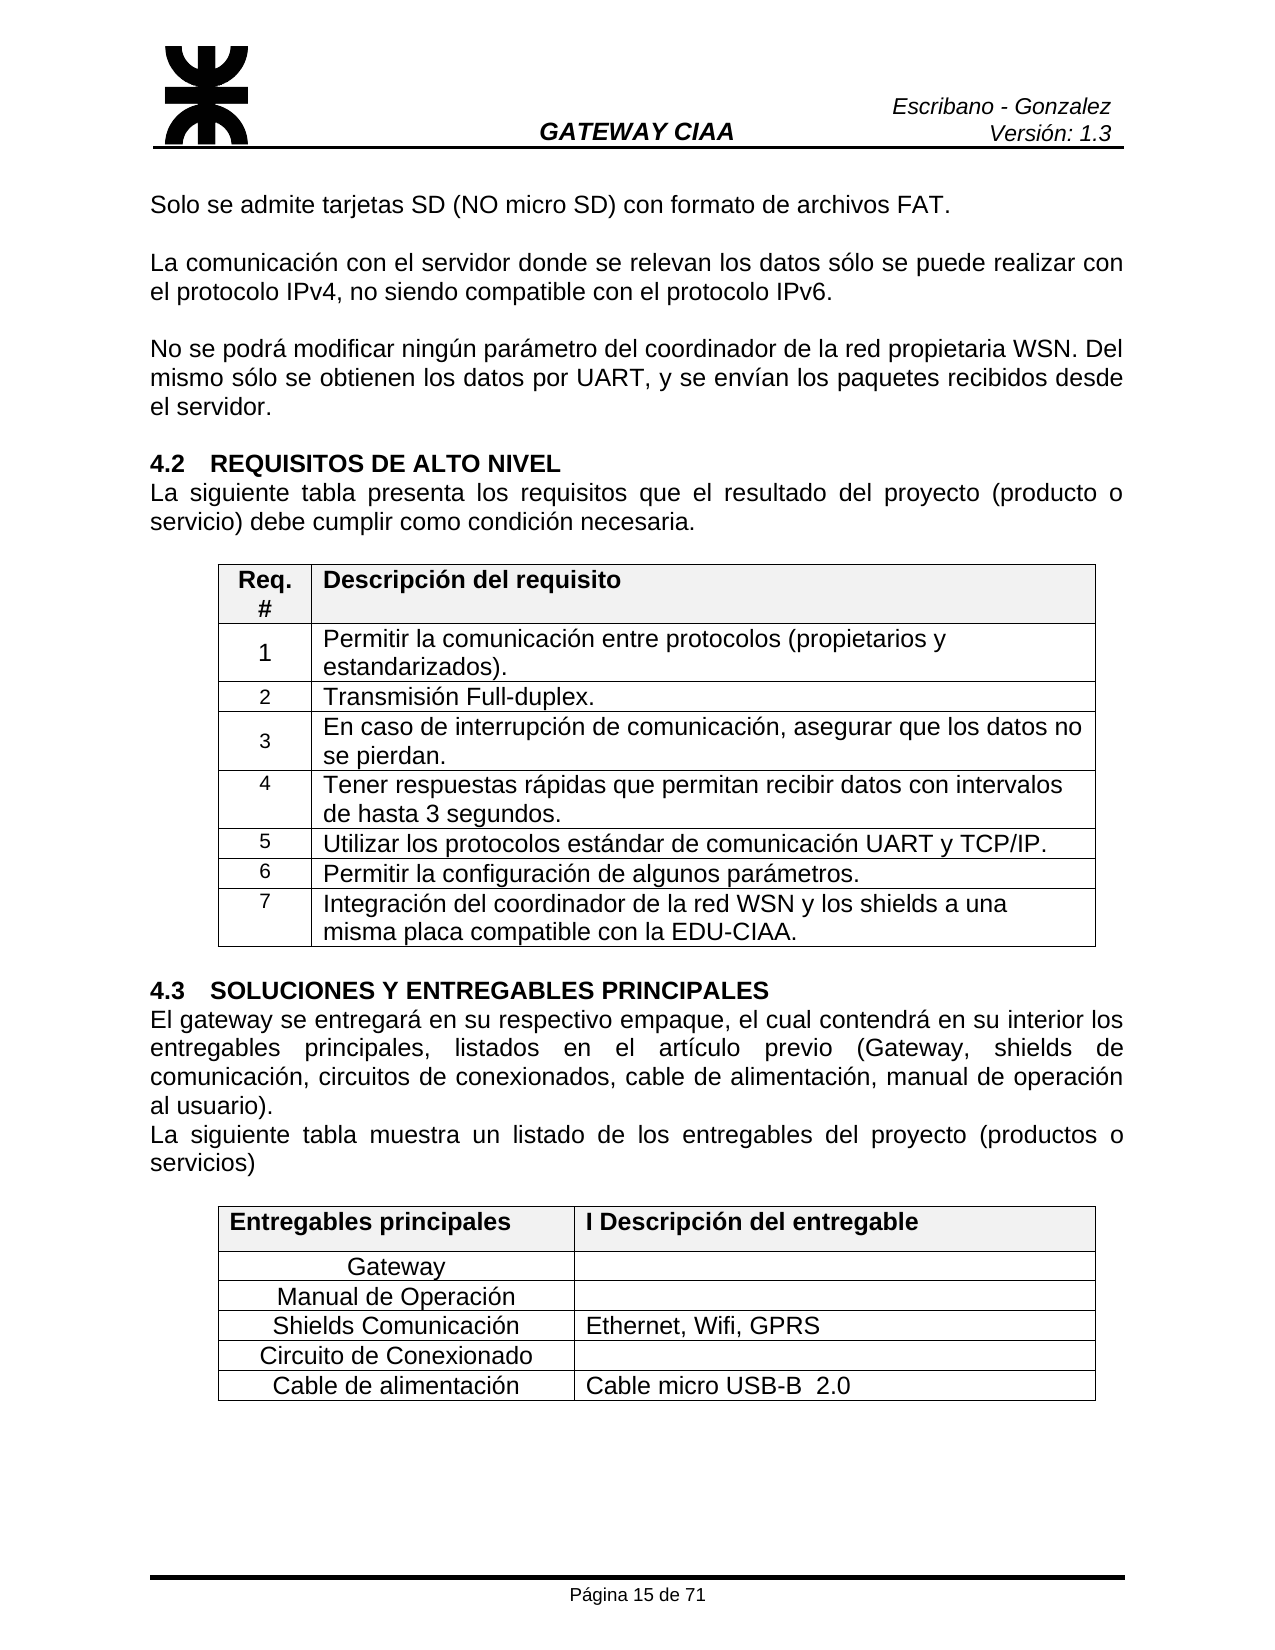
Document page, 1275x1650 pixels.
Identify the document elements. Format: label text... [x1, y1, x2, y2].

table_cell Tener respuestas rápidas que permitan recibir datos con intervalos de hasta 3 segundos. [312, 771, 1095, 828]
table_cell Circuito de Conexionado [219, 1341, 574, 1370]
subtitle Requisitos de alto nivel [150, 449, 1125, 478]
table_cell Gateway [219, 1252, 574, 1280]
table_cell Shields Comunicación [219, 1311, 574, 1340]
text No se podrá modificar ningún parámetro del coordinador de la red propietaria WSN. Del mismo sólo se obtienen los datos por UART, y se envían los paquetes recibidos desde el servidor. [150, 334, 1125, 420]
text El gateway se entregará en su respectivo empaque, el cual contendrá en su interior los entregables principales, listados en el artículo previo (Gateway, shields de comunicación, circuitos de conexionados, cable de alimentación, manual de operación al usuario). [150, 1005, 1125, 1120]
table_cell 3 [219, 712, 311, 769]
table_cell 5 [219, 829, 311, 858]
table_cell En caso de interrupción de comunicación, asegurar que los datos no se pierdan. [312, 712, 1095, 769]
table_cell Permitir la configuración de algunos parámetros. [312, 859, 1095, 888]
table_cell Utilizar los protocolos estándar de comunicación UART y TCP/IP. [312, 829, 1095, 858]
table_cell Ethernet, Wifi, GPRS [575, 1311, 1095, 1340]
table_cell [575, 1252, 1095, 1280]
table_cell Permitir la comunicación entre protocolos (propietarios y estandarizados). [312, 624, 1095, 681]
table_cell 4 [219, 771, 311, 828]
table_header Descripción del requisito [312, 565, 1095, 623]
table_cell 6 [219, 859, 311, 888]
table_cell Transmisión Full-duplex. [312, 682, 1095, 711]
subtitle soluciones y Entregables principales [150, 976, 1125, 1005]
table_cell Cable de alimentación [219, 1371, 574, 1399]
table_cell 1 [219, 624, 311, 681]
text Solo se admite tarjetas SD (NO micro SD) con formato de archivos FAT. [150, 190, 1125, 219]
picture [163, 46, 250, 146]
table_cell [575, 1341, 1095, 1370]
table_cell Integración del coordinador de la red WSN y los shields a una misma placa compatible con la EDU-CIAA. [312, 889, 1095, 946]
text La siguiente tabla presenta los requisitos que el resultado del proyecto (producto o servicio) debe cumplir como condición necesaria. [150, 478, 1125, 535]
table_cell Cable micro USB-B 2.0 [575, 1371, 1095, 1399]
table_cell 2 [219, 682, 311, 711]
table_cell Manual de Operación [219, 1281, 574, 1310]
text La comunicación con el servidor donde se relevan los datos sólo se puede realizar con el protocolo IPv4, no siendo compatible con el protocolo IPv6. [150, 248, 1125, 305]
table_header I Descripción del entregable [575, 1207, 1095, 1251]
table_cell [575, 1281, 1095, 1310]
table_header Entregables principales [219, 1207, 574, 1251]
text La siguiente tabla muestra un listado de los entregables del proyecto (productos o servicios) [150, 1120, 1125, 1177]
table_cell 7 [219, 889, 311, 946]
